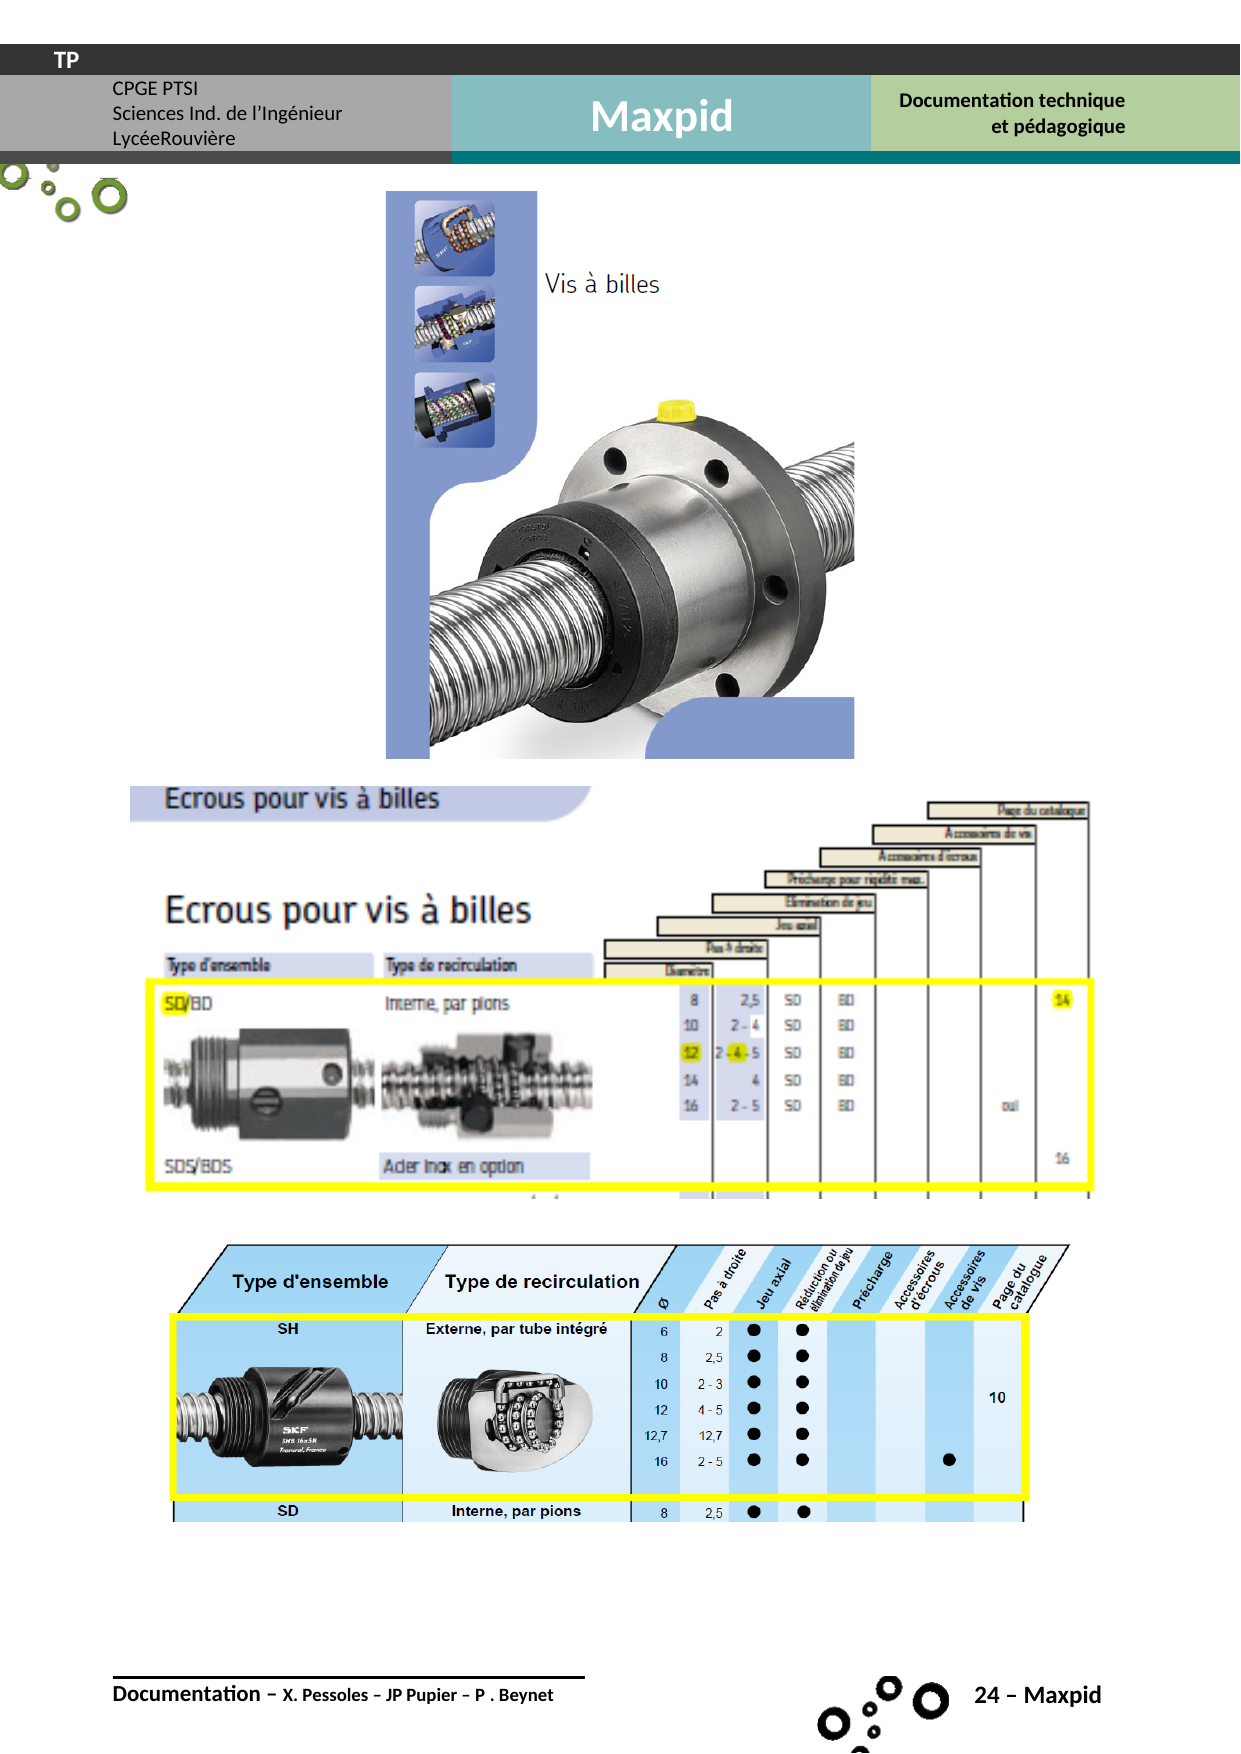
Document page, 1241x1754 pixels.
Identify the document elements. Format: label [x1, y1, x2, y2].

picture [817, 1676, 950, 1753]
picture [0, 164, 128, 224]
picture [385, 191, 855, 759]
picture [130, 786, 1110, 1199]
picture [150, 1226, 1090, 1522]
